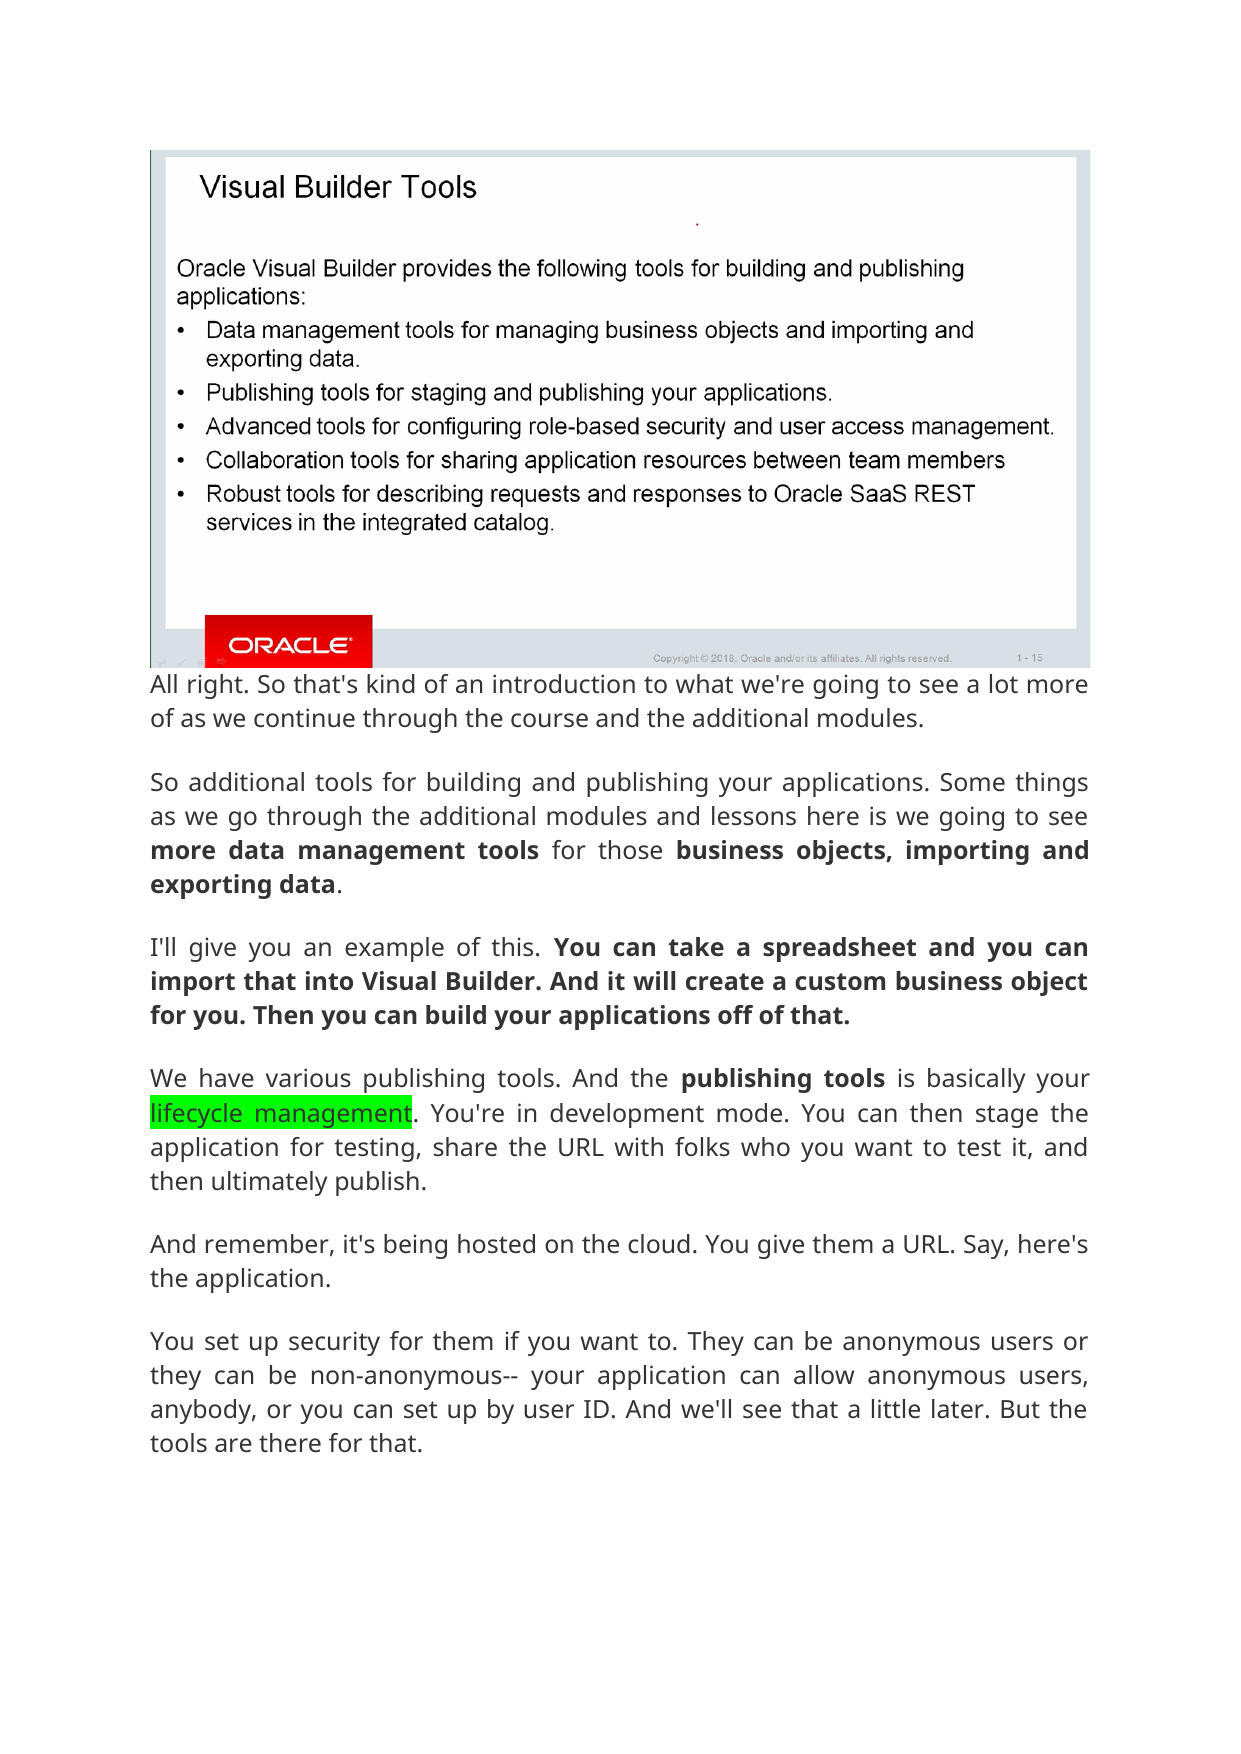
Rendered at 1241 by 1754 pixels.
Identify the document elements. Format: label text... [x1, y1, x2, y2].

text So additional tools for building and publishing your applications. Some things as we go through the additional modules and lessons here is we going to see more data management tools for those business objects, importing and exporting data. [150, 764, 1090, 901]
text I'll give you an example of this. You can take a spreadsheet and you can import that into Visual Builder. And it will create a custom business object for you. Then you can build your applications off of that. [150, 930, 1090, 1032]
picture [150, 150, 1091, 668]
text And remember, it's being hosted on the cloud. You give them a URL. Say, here's the application. [150, 1227, 1090, 1295]
text You set up security for them if you want to. They can be anonymous users or they can be non-anonymous-- your application can allow anonymous users, anybody, or you can set up by user ID. And we'll see that a little later. But the tools are there for that. [150, 1324, 1090, 1460]
text All right. So that's kind of an introduction to what we're going to see a lot more of as we continue through the course and the additional modules. [150, 668, 1090, 735]
text We have various publishing tools. And the publishing tools is basically your lifecycle management. You're in development mode. You can then stage the application for testing, share the URL with folks who you want to test it, and then ultimately publish. [150, 1061, 1090, 1197]
